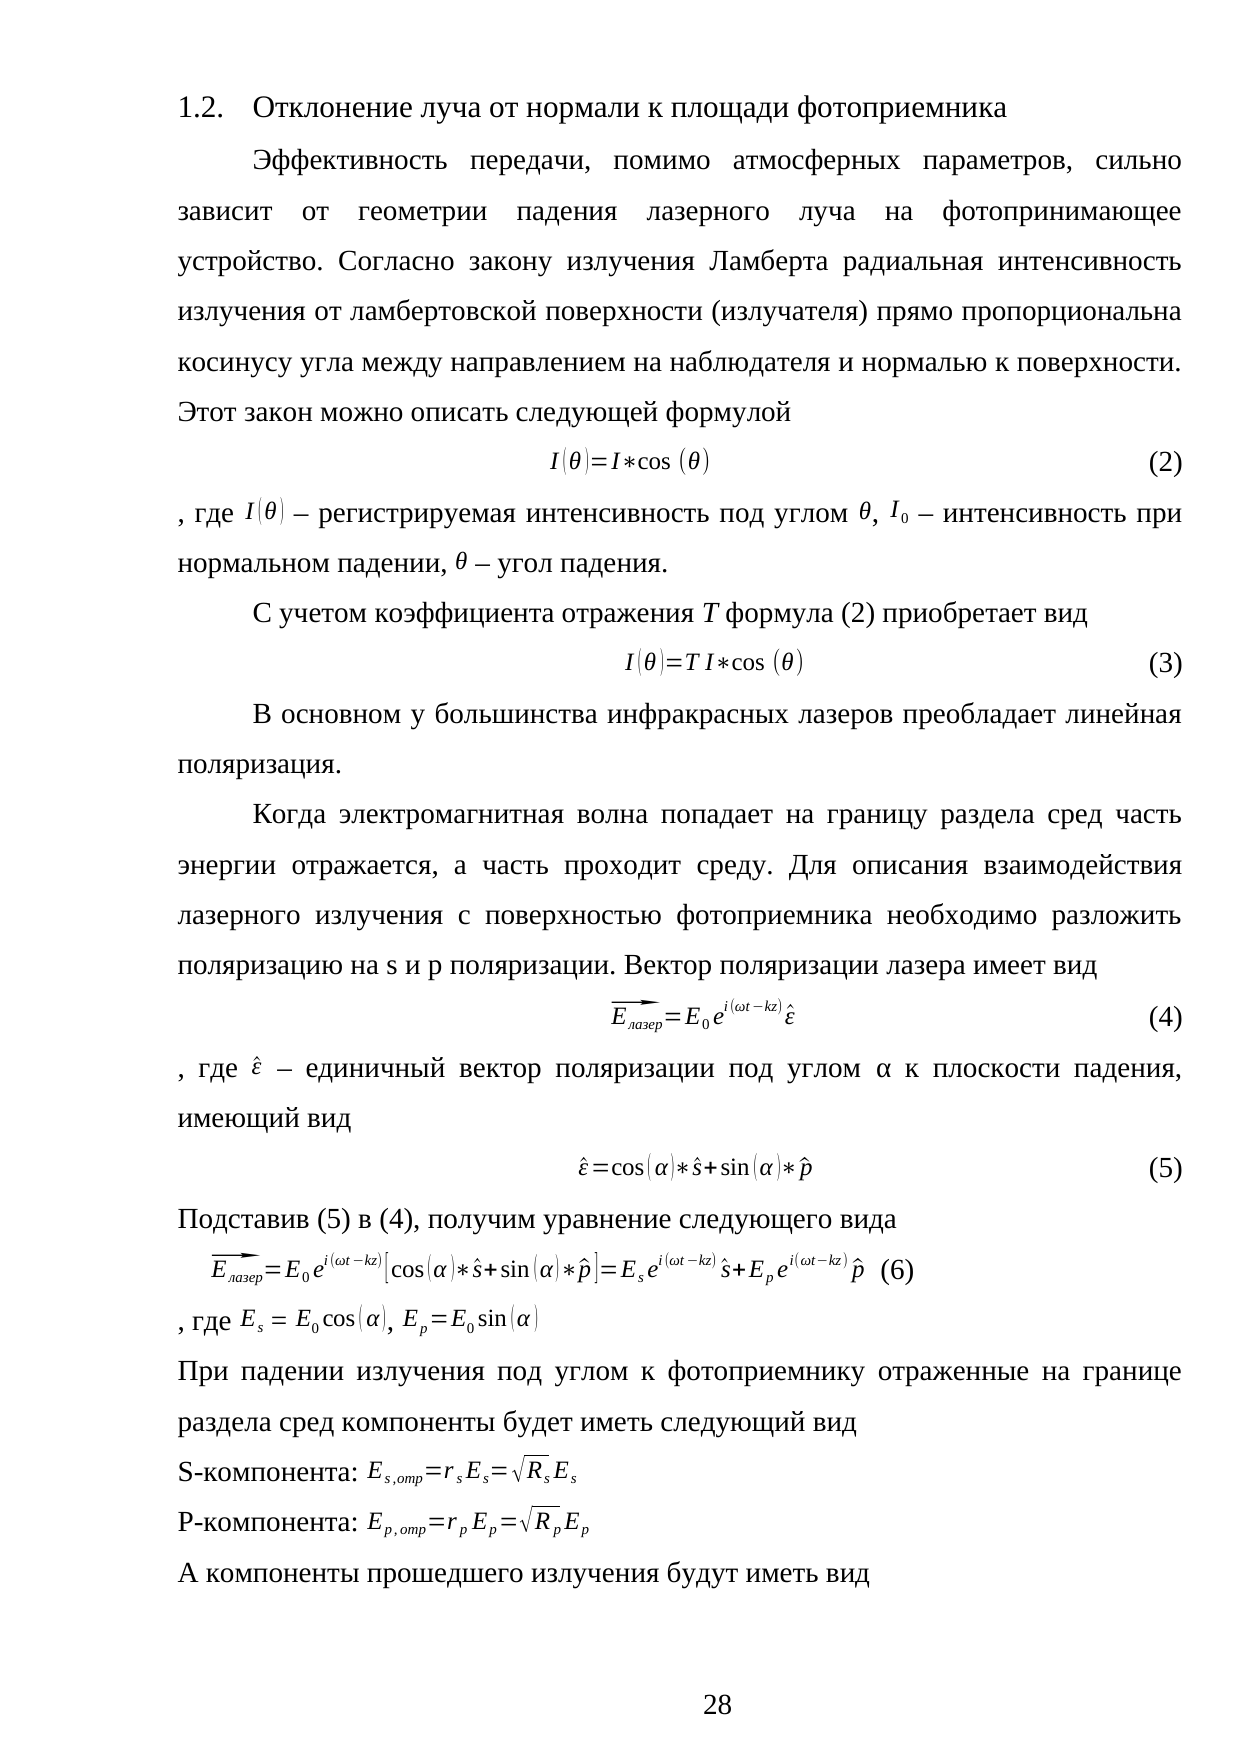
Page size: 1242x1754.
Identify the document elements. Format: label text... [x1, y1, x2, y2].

text А компоненты прошедшего излучения будут иметь вид [177, 1555, 1183, 1588]
text P-компонента: [177, 1504, 1183, 1538]
text (2) [177, 444, 1183, 478]
text (5) [177, 1150, 1183, 1184]
text S-компонента: [177, 1454, 1183, 1488]
text При падении излучения под углом к фотоприемнику отраженные на границе раздела сред компоненты будет иметь следующий вид [177, 1353, 1183, 1437]
text , где – регистрируемая интенсивность под углом , – интенсивность при нормальном падении, – угол падения. [177, 495, 1183, 578]
text В основном у большинства инфракрасных лазеров преобладает линейная поляризация. [177, 696, 1183, 780]
text Когда электромагнитная волна попадает на границу раздела сред часть энергии отражается, а часть проходит среду. Для описания взаимодействия лазерного излучения с поверхностью фотоприемника необходимо разложить поляризацию на s и p поляризации. Вектор поляризации лазера имеет вид [177, 797, 1183, 981]
text , где = , [177, 1303, 1183, 1337]
subtitle Отклонение луча от нормали к площади фотоприемника [177, 89, 1183, 124]
text (4) [177, 998, 1183, 1033]
text , где – единичный вектор поляризации под углом α к плоскости падения, имеющий вид [177, 1050, 1183, 1134]
text Эффективность передачи, помимо атмосферных параметров, сильно зависит от геометрии падения лазерного луча на фотопринимающее устройство. Согласно закону излучения Ламберта радиальная интенсивность излучения от ламбертовской поверхности (излучателя) прямо пропорциональна косинусу угла между направлением на наблюдателя и нормалью к поверхности. Этот закон можно описать следующей формулой [177, 142, 1183, 428]
text Подставив (5) в (4), получим уравнение следующего вида [177, 1201, 1183, 1234]
text С учетом коэффициента отражения T формула (2) приобретает вид [177, 595, 1183, 629]
text (6) [177, 1251, 1183, 1286]
text (3) [177, 646, 1183, 679]
